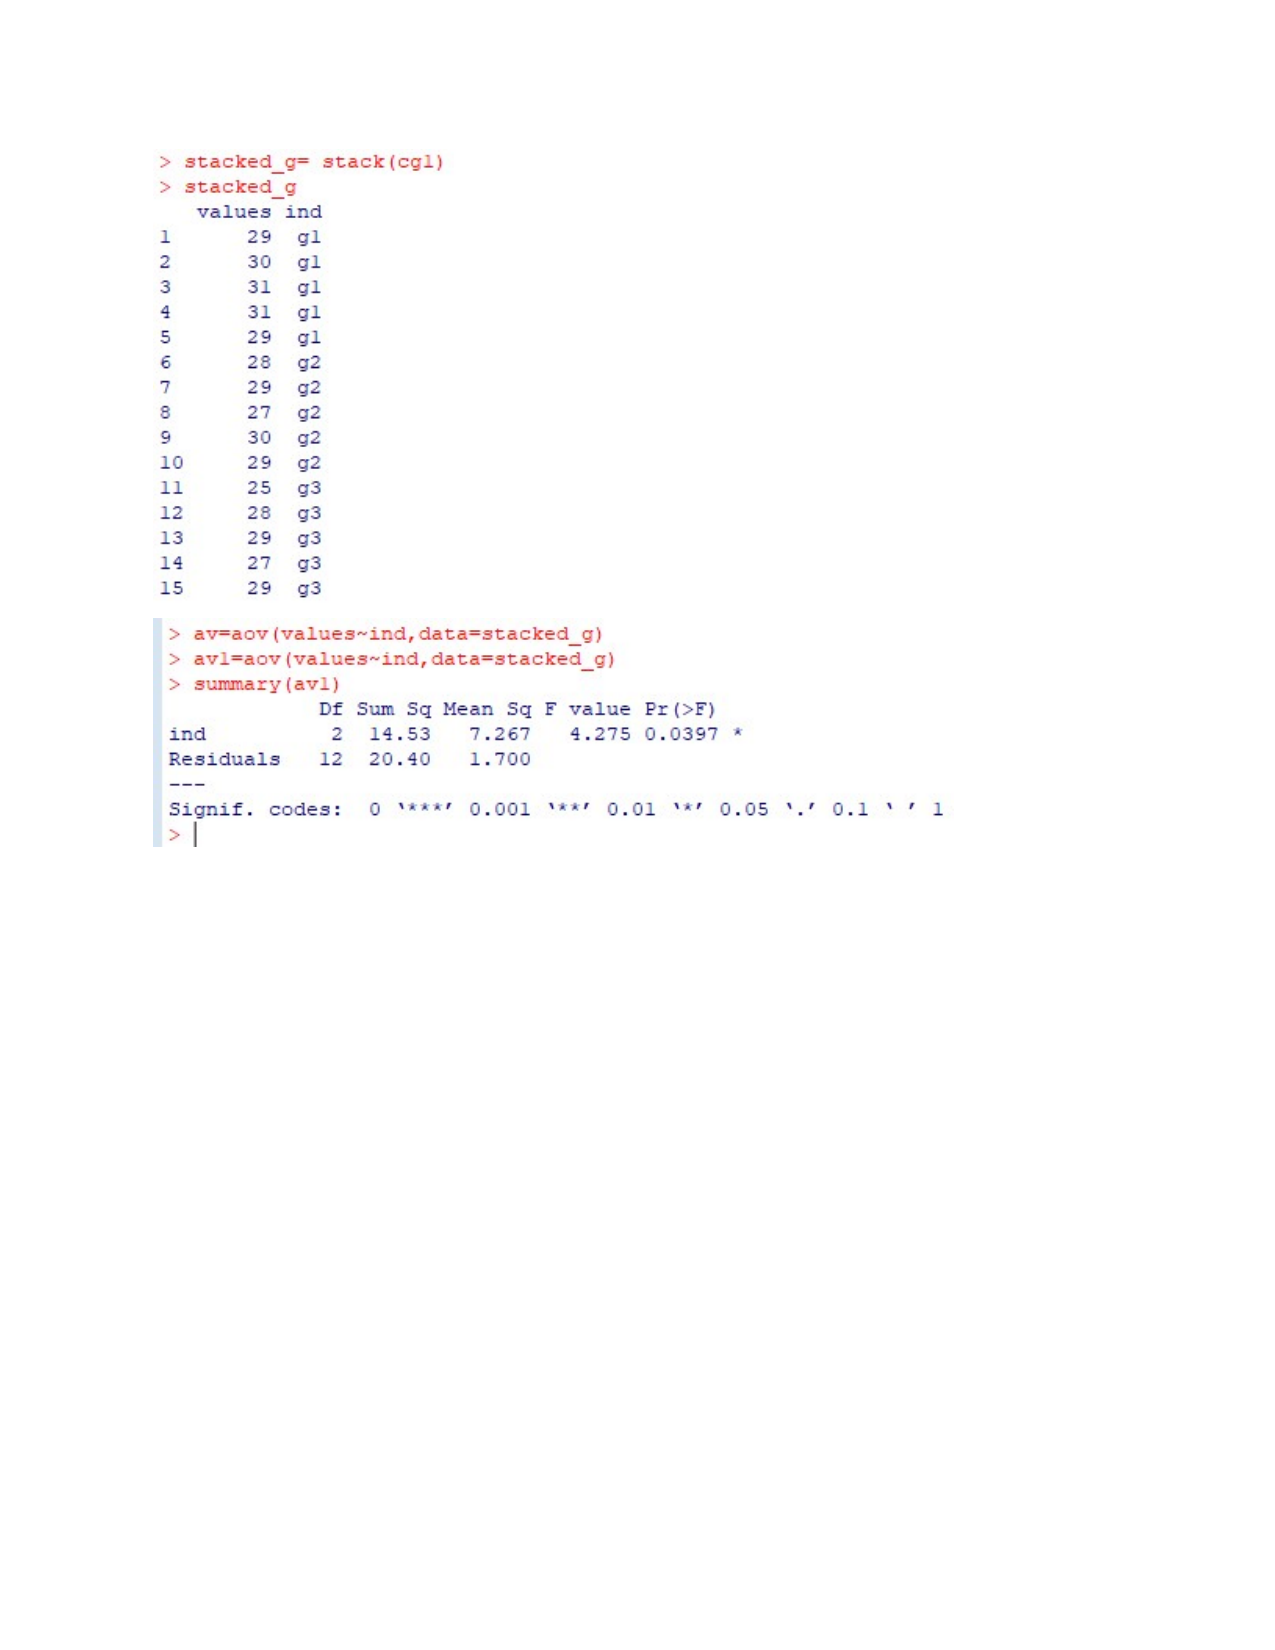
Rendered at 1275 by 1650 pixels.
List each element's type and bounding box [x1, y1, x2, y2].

picture [153, 149, 479, 607]
picture [153, 618, 954, 847]
